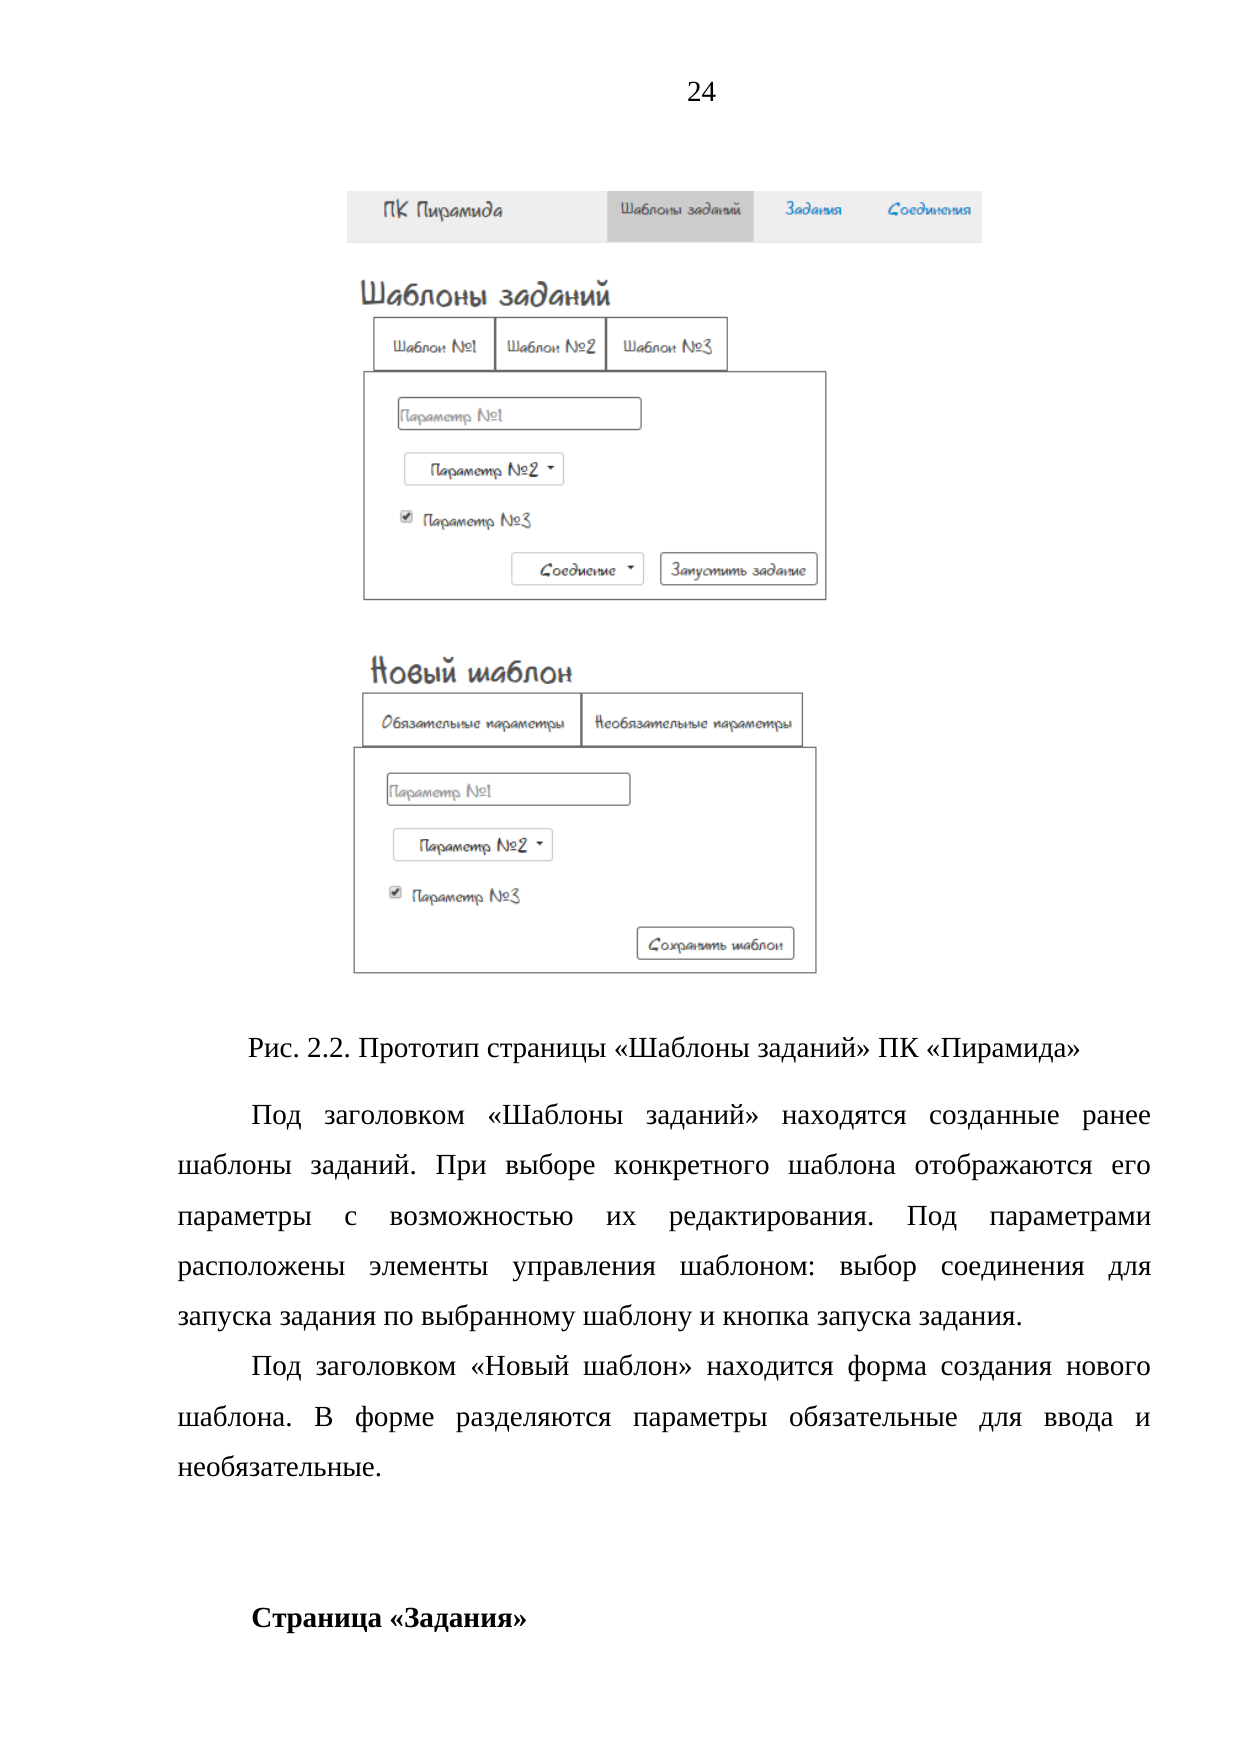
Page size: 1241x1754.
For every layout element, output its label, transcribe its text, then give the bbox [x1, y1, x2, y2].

text Под заголовком «Шаблоны заданий» находятся созданные ранее шаблоны заданий. При выборе конкретного шаблона отображаются его параметры с возможностью их редактирования. Под параметрами расположены элементы управления шаблоном: выбор соединения для запуска задания по выбранному шаблону и кнопка запуска задания. [177, 1097, 1152, 1332]
text Страница «Задания» [177, 1600, 1152, 1634]
picture [347, 191, 982, 980]
text Рис. 2.2. Прототип страницы «Шаблоны заданий» ПК «Пирамида» [177, 1030, 1152, 1063]
text Под заголовком «Новый шаблон» находится форма создания нового шаблона. В форме разделяются параметры обязательные для ввода и необязательные. [177, 1348, 1152, 1483]
